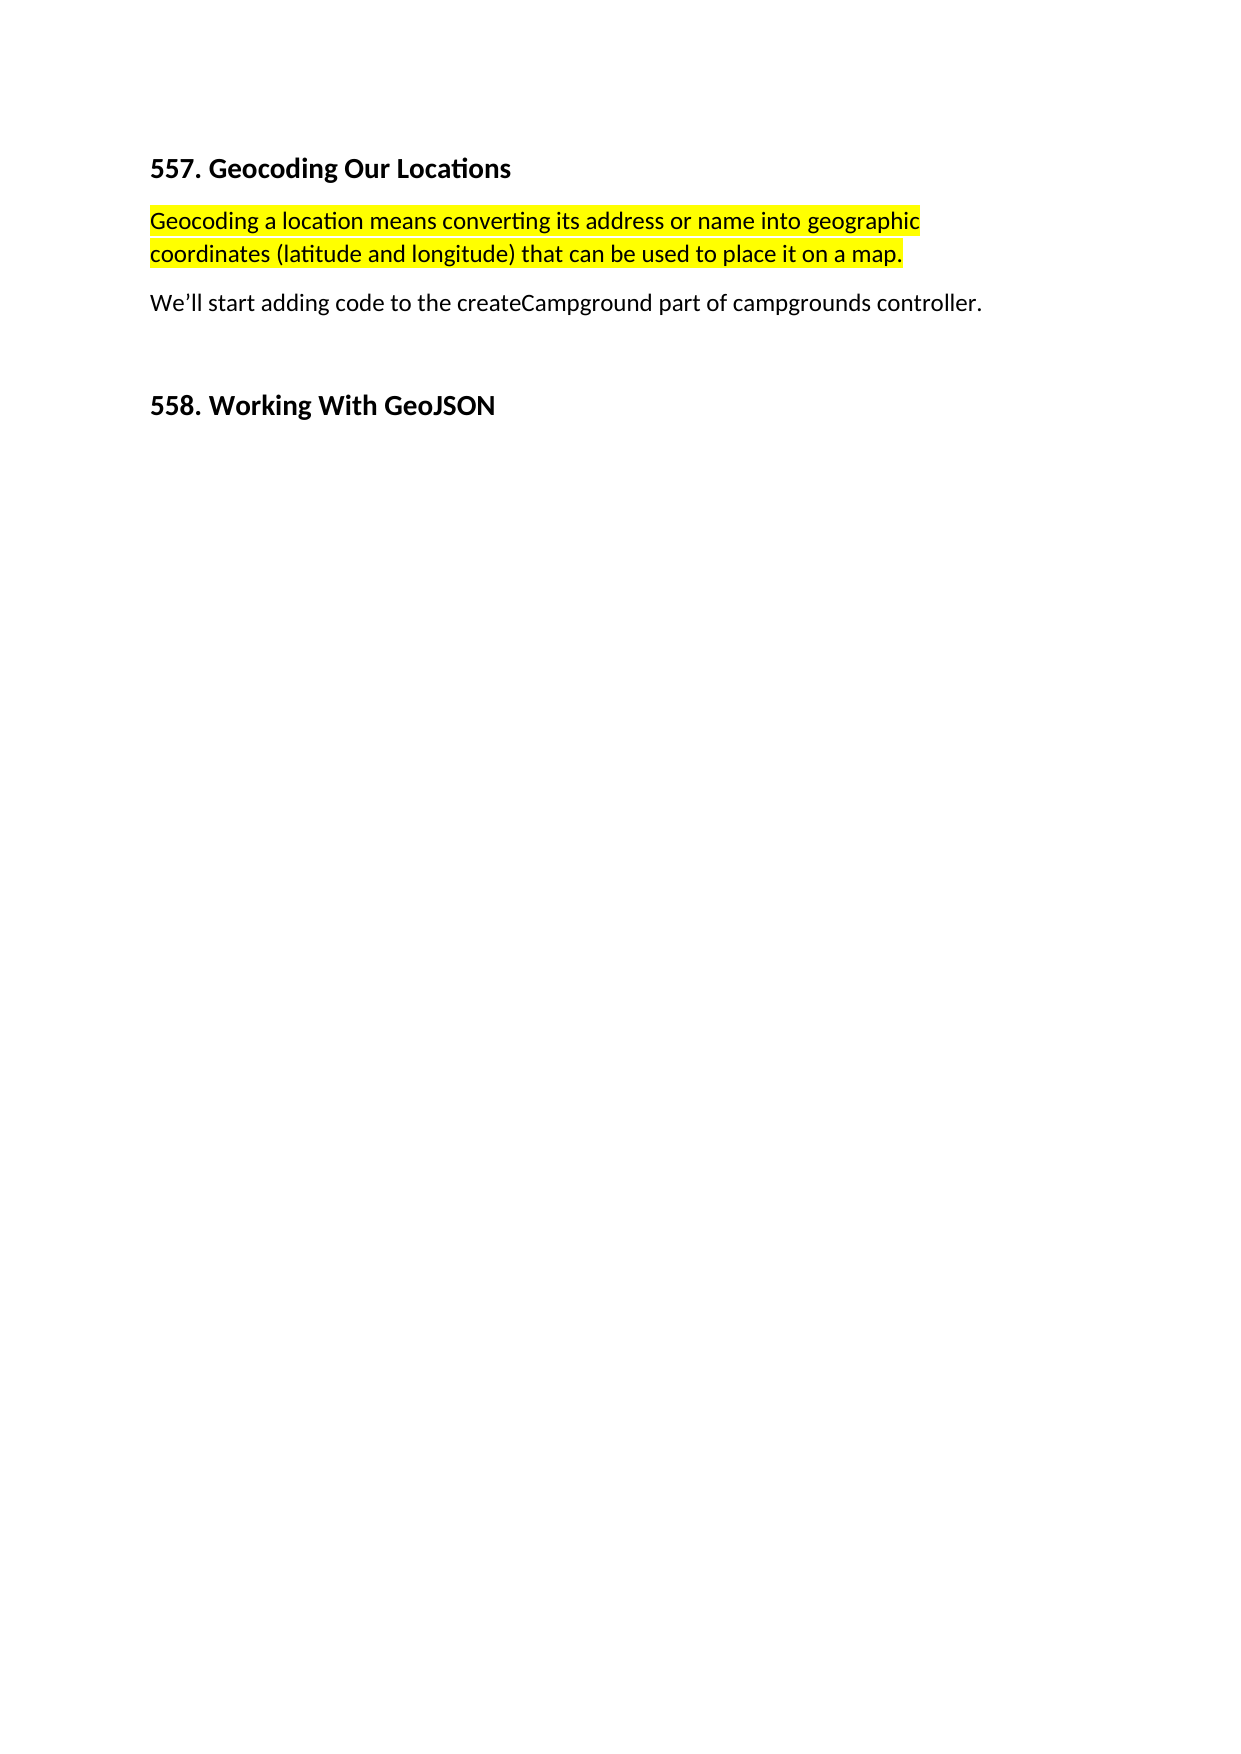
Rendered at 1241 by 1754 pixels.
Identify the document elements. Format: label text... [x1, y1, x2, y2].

text Geocoding a location means converting its address or name into geographic coordinates (latitude and longitude) that can be used to place it on a map. [150, 205, 1090, 268]
text We’ll start adding code to the createCampground part of campgrounds controller. [150, 288, 1090, 318]
text 558. Working With GeoJSON [150, 387, 1090, 422]
text 557. Geocoding Our Locations [150, 150, 1090, 186]
